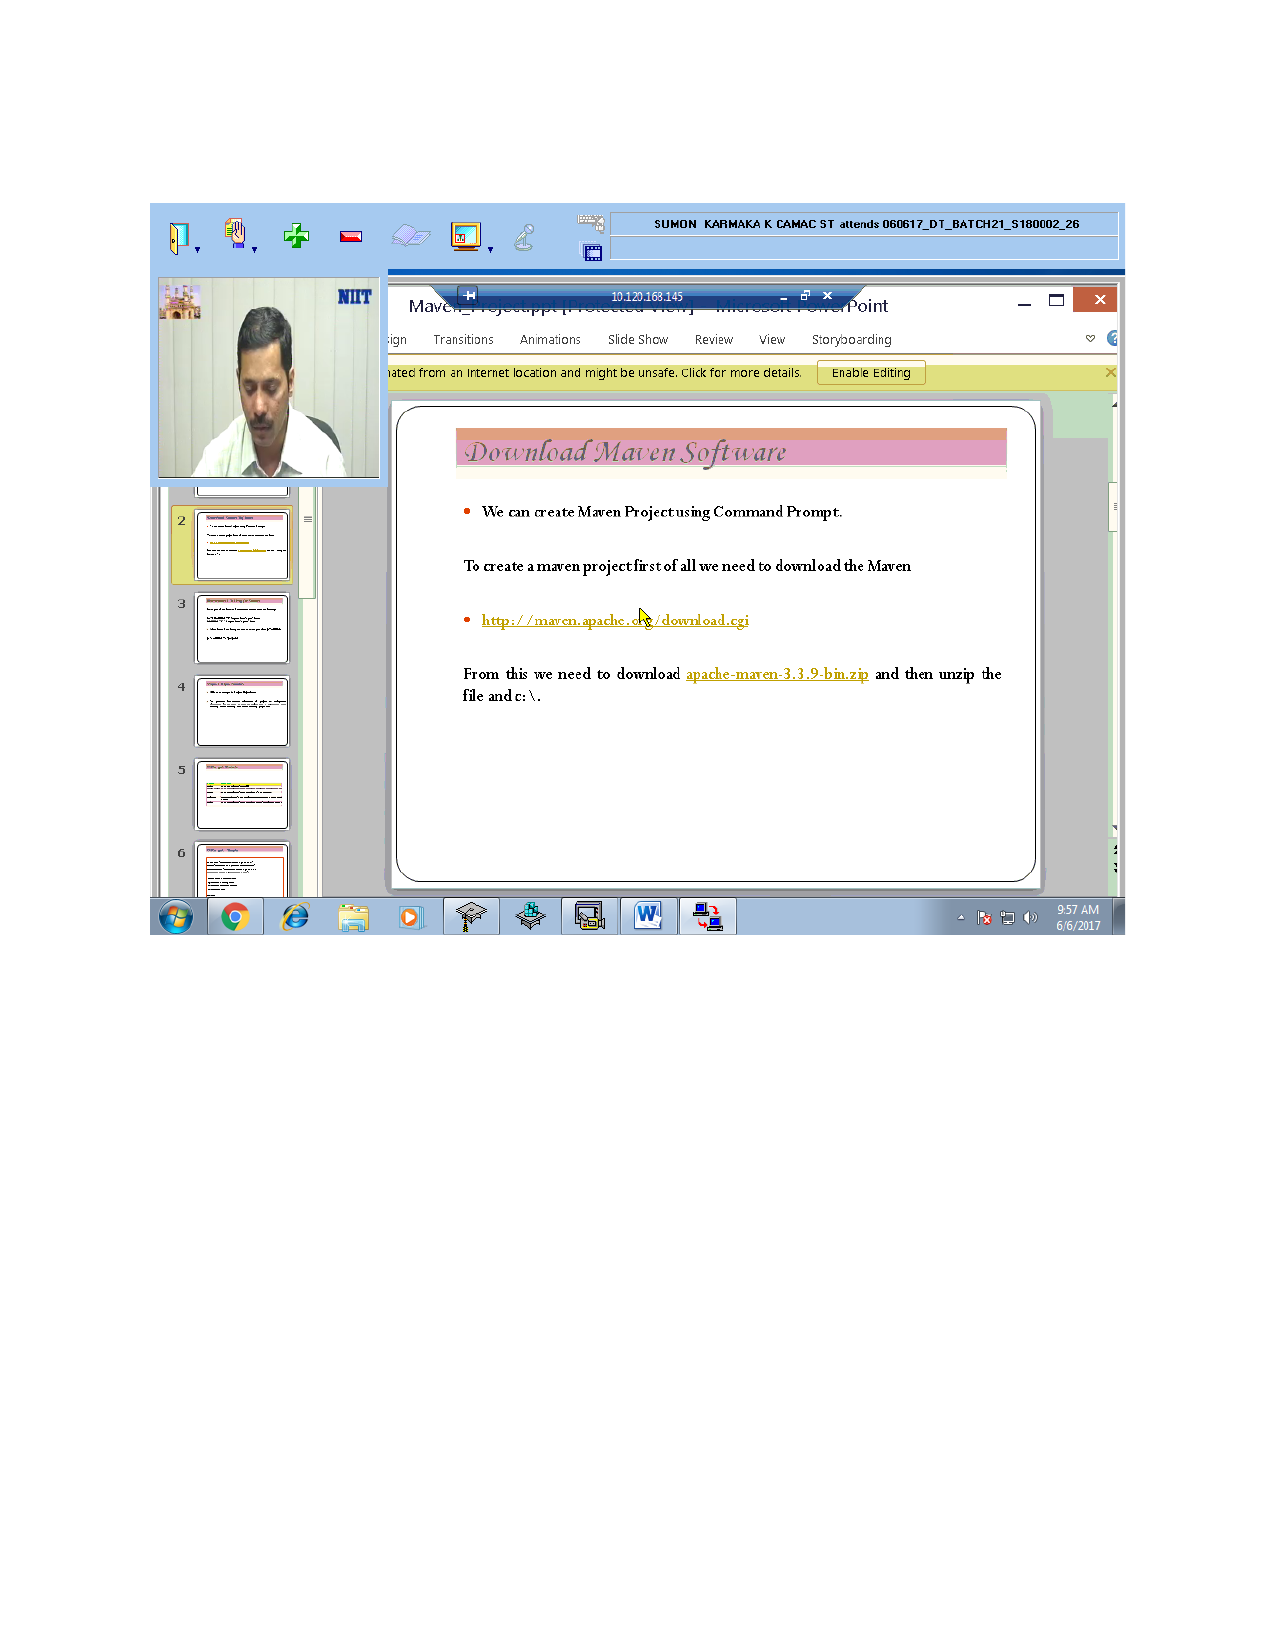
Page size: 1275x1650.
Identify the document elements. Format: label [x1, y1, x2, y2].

picture [150, 203, 1125, 935]
